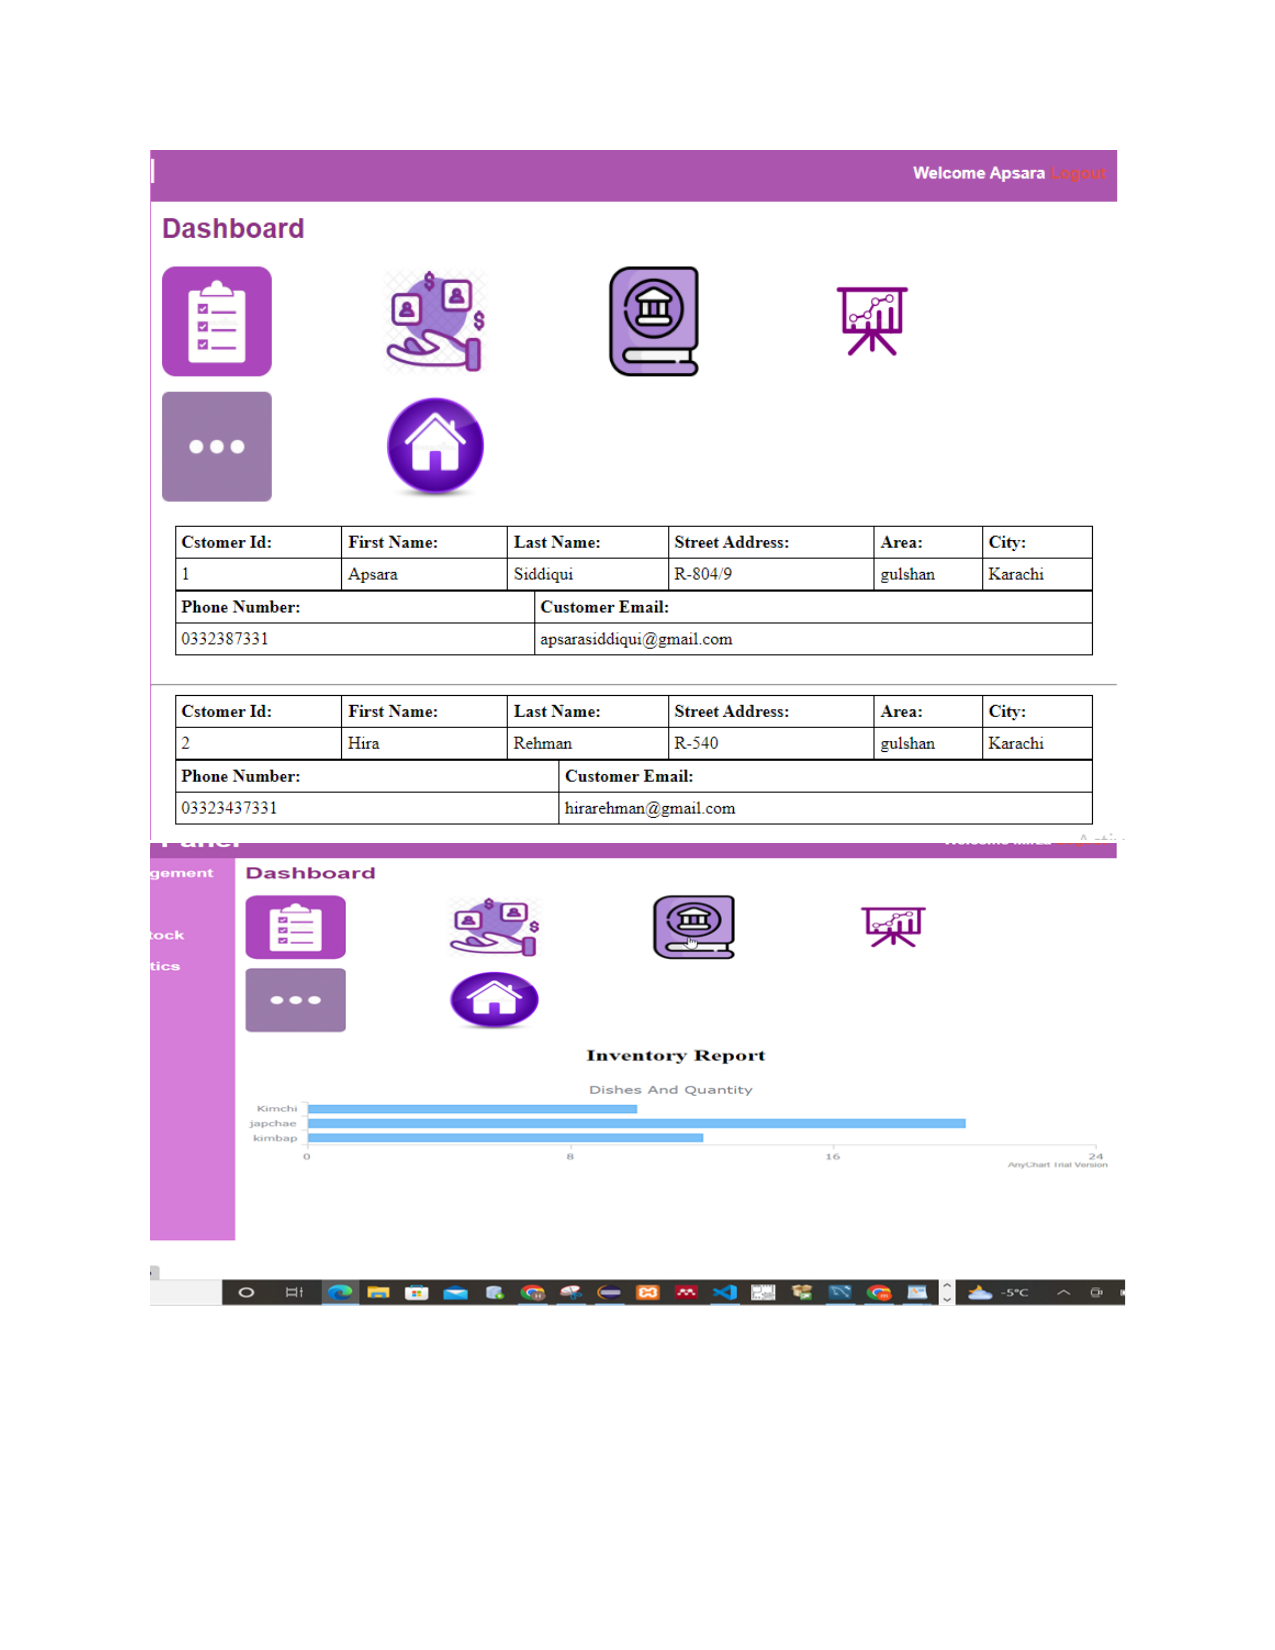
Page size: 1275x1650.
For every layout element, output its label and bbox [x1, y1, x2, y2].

picture [150, 150, 1125, 840]
picture [150, 843, 1125, 1363]
